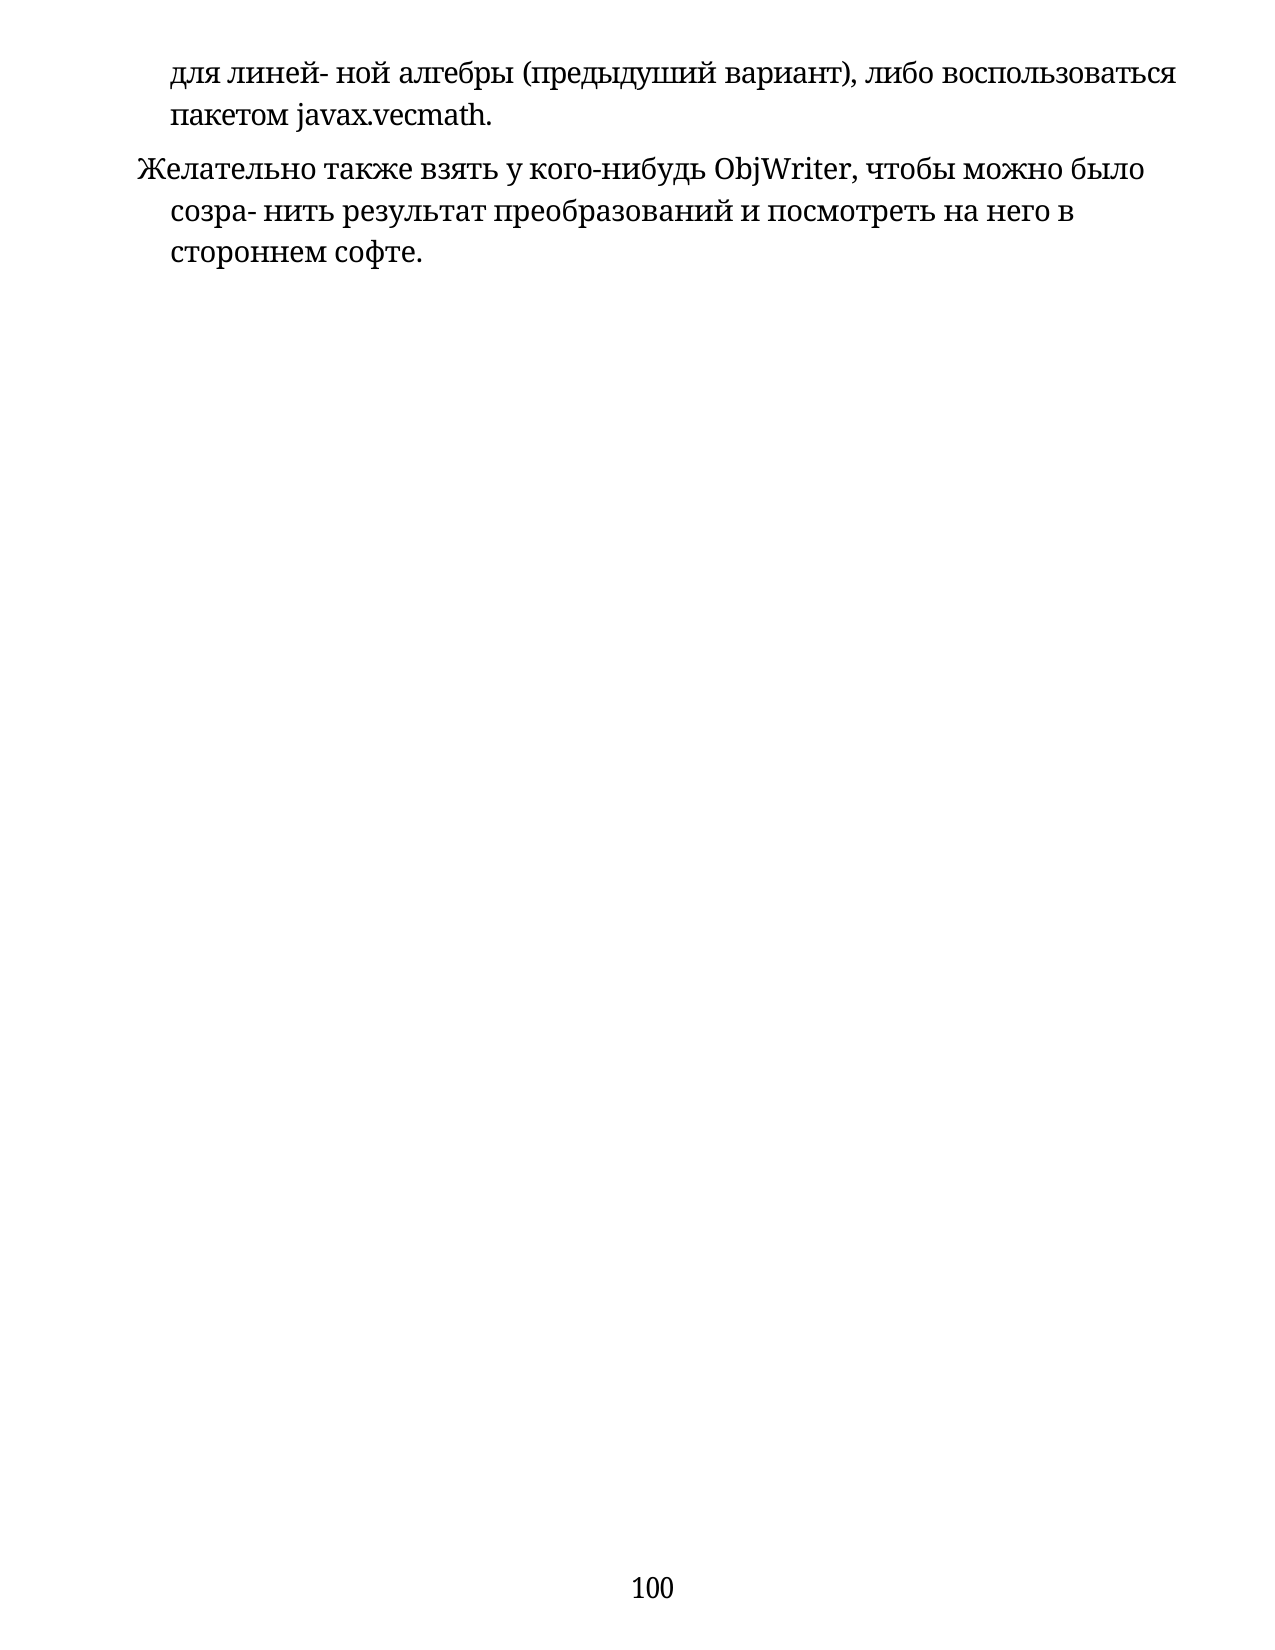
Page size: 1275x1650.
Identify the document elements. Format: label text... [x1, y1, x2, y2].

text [137, 52, 1237, 133]
text Желательно также взять у кого-нибудь ObjWriter, чтобы можно было созра- нить результат преобразований и посмотреть на него в стороннем софте. [137, 148, 1237, 271]
